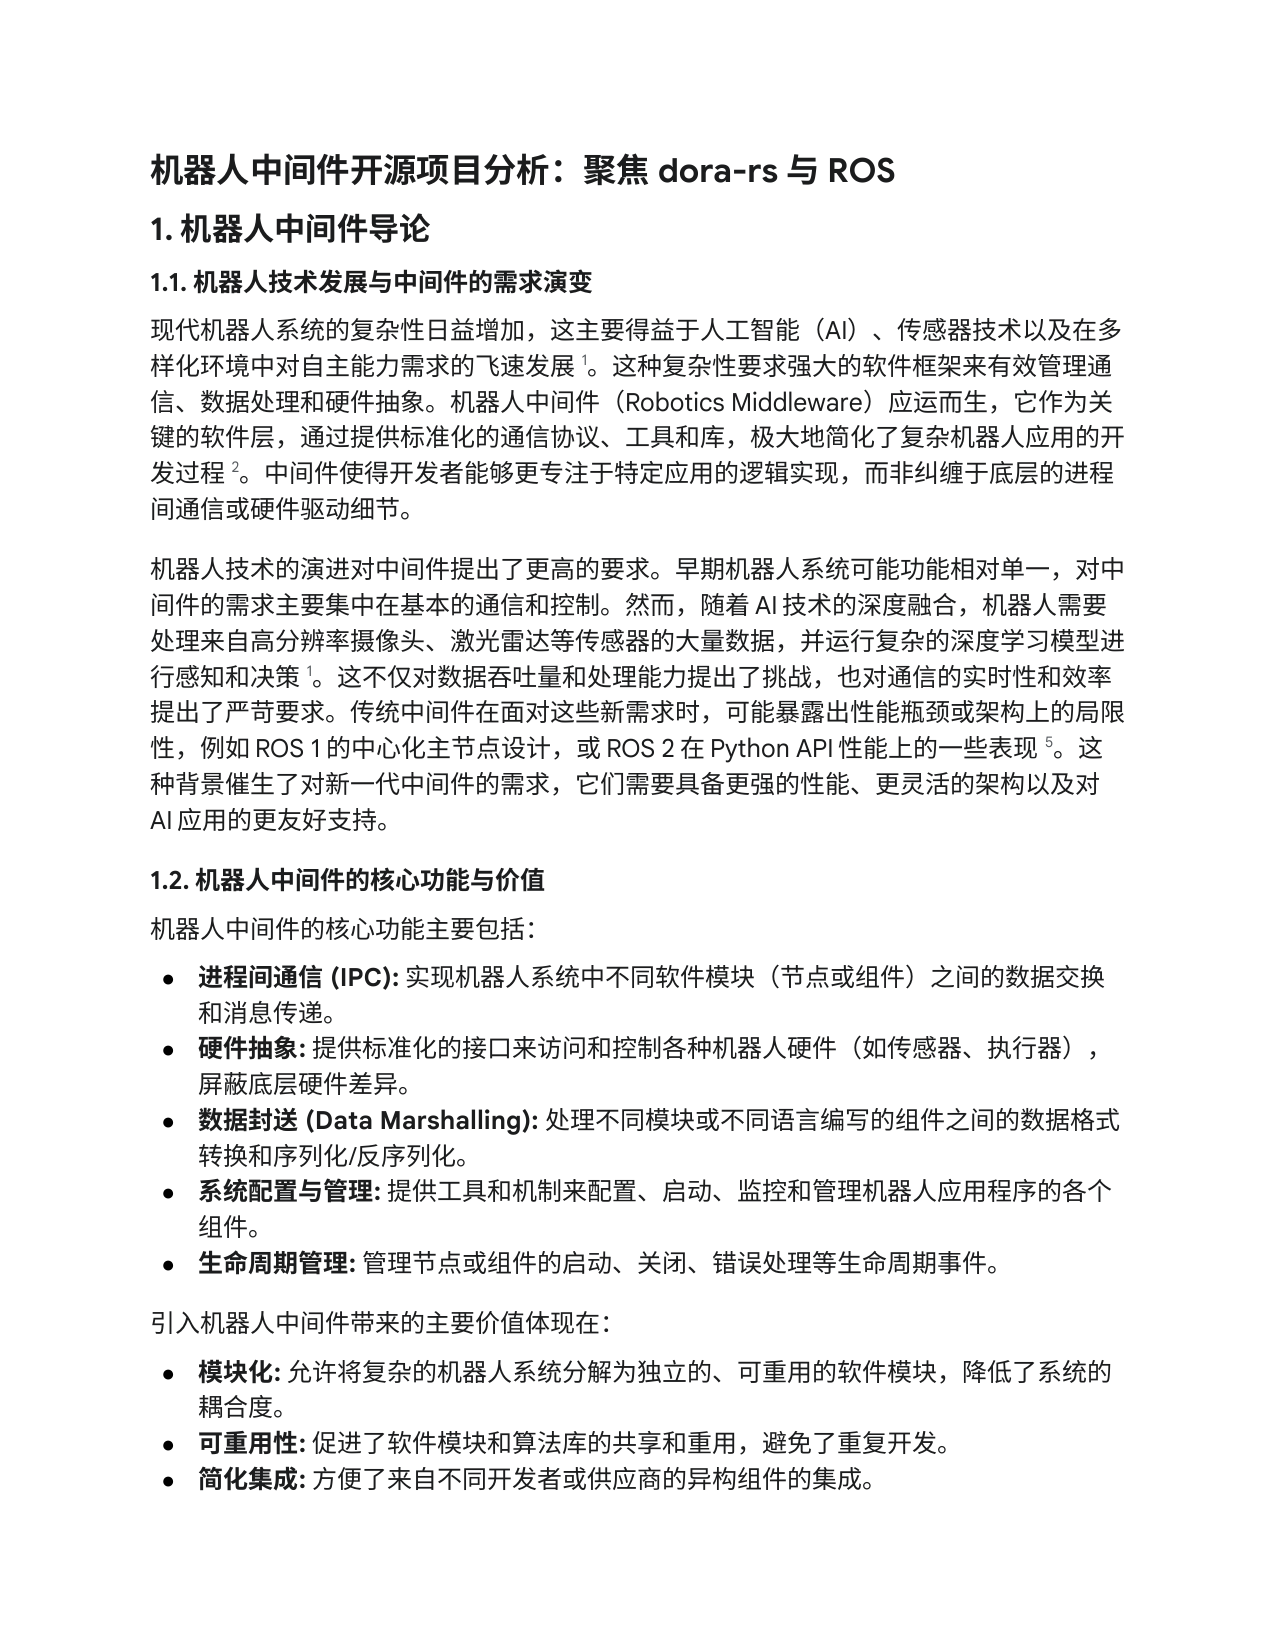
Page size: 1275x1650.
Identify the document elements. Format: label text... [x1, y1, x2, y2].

list 简化集成: 方便了来自不同开发者或供应商的异构组件的集成。 [161, 1464, 1125, 1495]
text 机器人中间件的核心功能主要包括： [150, 914, 1125, 945]
subtitle 1.2. 机器人中间件的核心功能与价值 [150, 866, 1125, 897]
text 机器人技术的演进对中间件提出了更高的要求。早期机器人系统可能功能相对单一，对中间件的需求主要集中在基本的通信和控制。然而，随着AI技术的深度融合，机器人需要处理来自高分辨率摄像头、激光雷达等传感器的大量数据，并运行复杂的深度学习模型进行感知和决策 1。这不仅对数据吞吐量和处理能力提出了挑战，也对通信的实时性和效率提出了严苛要求。传统中间件在面对这些新需求时，可能暴露出性能瓶颈或架构上的局限性，例如ROS 1的中心化主节点设计，或ROS 2在Python API性能上的一些表现 5。这种背景催生了对新一代中间件的需求，它们需要具备更强的性能、更灵活的架构以及对AI应用的更友好支持。 [150, 555, 1125, 836]
subtitle 1.1. 机器人技术发展与中间件的需求演变 [150, 267, 1125, 298]
list 模块化: 允许将复杂的机器人系统分解为独立的、可重用的软件模块，降低了系统的耦合度。 [161, 1357, 1125, 1424]
text 现代机器人系统的复杂性日益增加，这主要得益于人工智能（AI）、传感器技术以及在多样化环境中对自主能力需求的飞速发展 1。这种复杂性要求强大的软件框架来有效管理通信、数据处理和硬件抽象。机器人中间件（Robotics Middleware）应运而生，它作为关键的软件层，通过提供标准化的通信协议、工具和库，极大地简化了复杂机器人应用的开发过程 2。中间件使得开发者能够更专注于特定应用的逻辑实现，而非纠缠于底层的进程间通信或硬件驱动细节。 [150, 315, 1125, 525]
list 硬件抽象: 提供标准化的接口来访问和控制各种机器人硬件（如传感器、执行器），屏蔽底层硬件差异。 [161, 1033, 1125, 1101]
list 系统配置与管理: 提供工具和机制来配置、启动、监控和管理机器人应用程序的各个组件。 [161, 1176, 1125, 1243]
subtitle 机器人中间件开源项目分析：聚焦 dora-rs 与 ROS [150, 150, 1125, 192]
list 生命周期管理: 管理节点或组件的启动、关闭、错误处理等生命周期事件。 [161, 1248, 1125, 1279]
subtitle 1. 机器人中间件导论 [150, 210, 1125, 249]
list 可重用性: 促进了软件模块和算法库的共享和重用，避免了重复开发。 [161, 1428, 1125, 1460]
text 引入机器人中间件带来的主要价值体现在： [150, 1309, 1125, 1340]
list 数据封送 (Data Marshalling): 处理不同模块或不同语言编写的组件之间的数据格式转换和序列化/反序列化。 [161, 1105, 1125, 1172]
list 进程间通信 (IPC): 实现机器人系统中不同软件模块（节点或组件）之间的数据交换和消息传递。 [161, 962, 1125, 1029]
